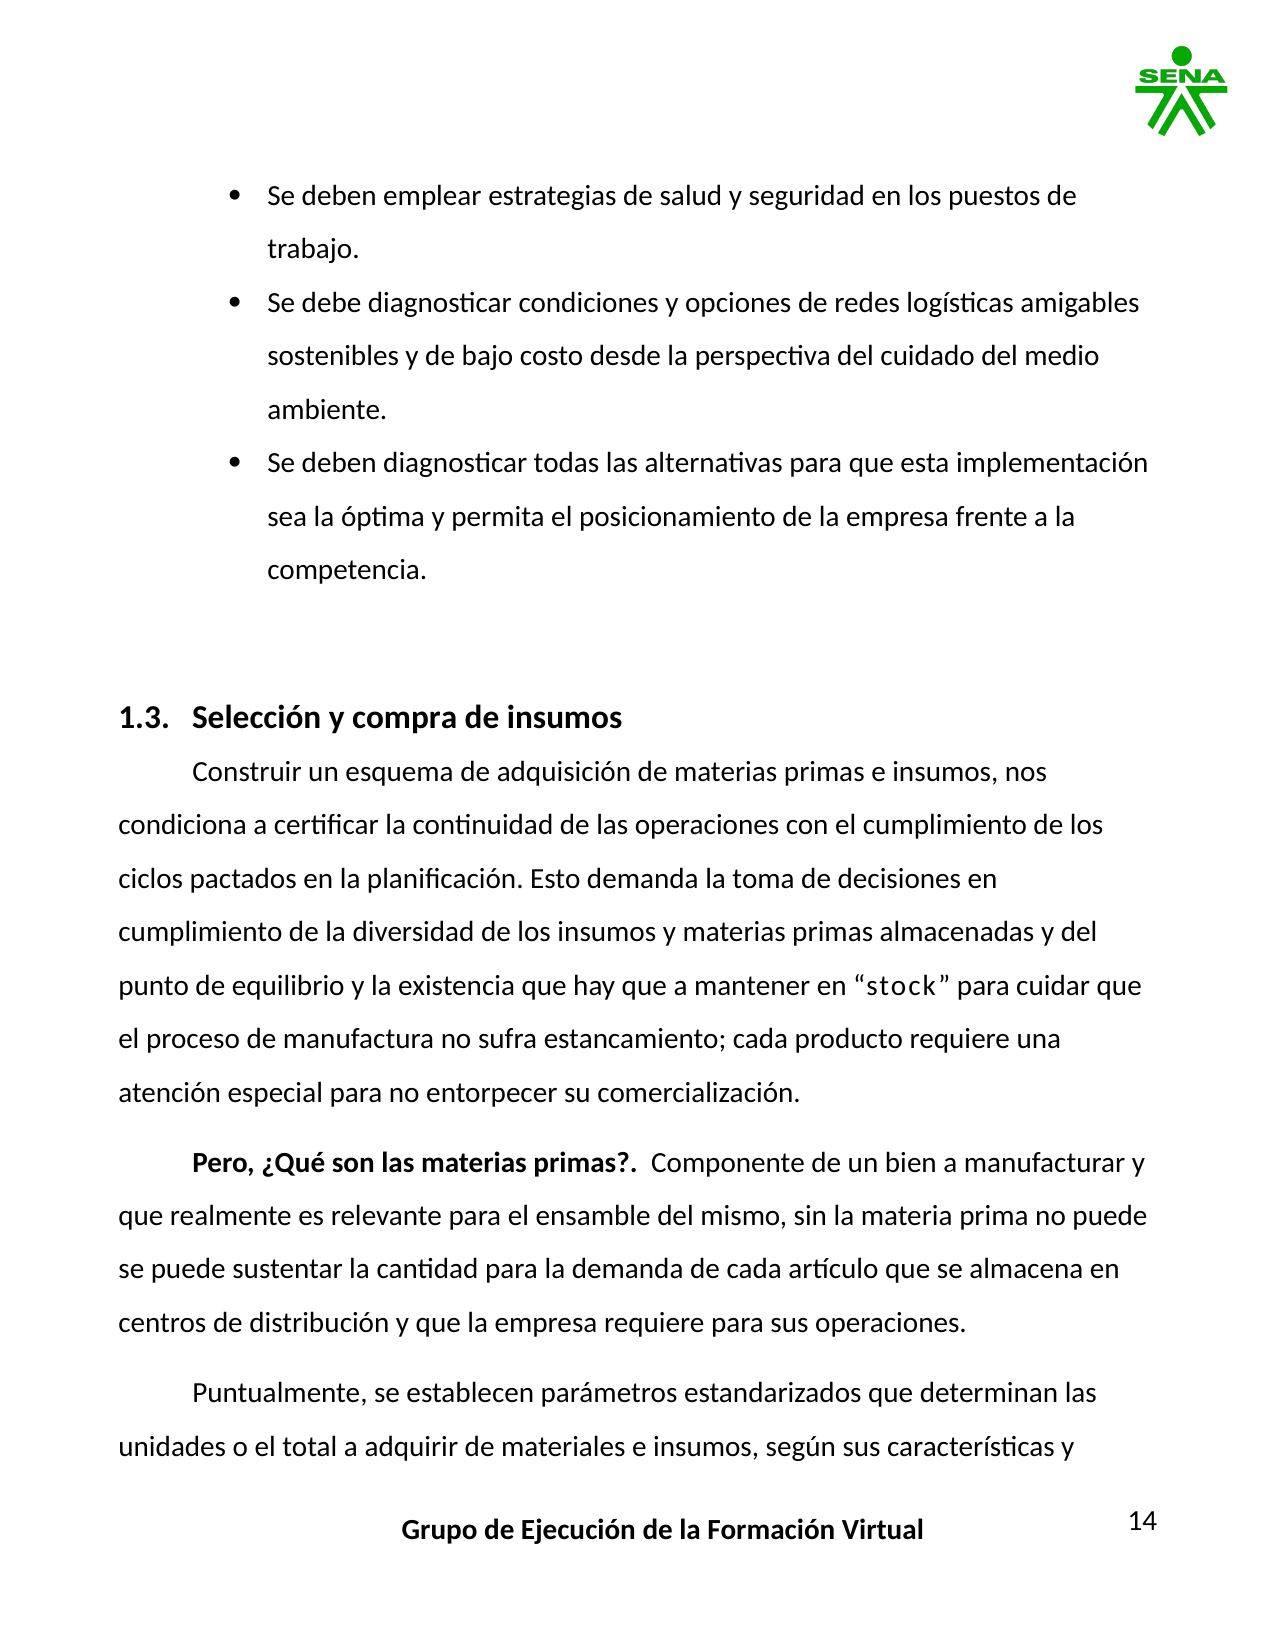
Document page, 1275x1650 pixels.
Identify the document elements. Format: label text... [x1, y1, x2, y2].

text Pero, ¿Qué son las materias primas?. Componente de un bien a manufacturar y que realmente es relevante para el ensamble del mismo, sin la materia prima no puede se puede sustentar la cantidad para la demanda de cada artículo que se almacena en centros de distribución y que la empresa requiere para sus operaciones. [118, 1144, 1157, 1340]
picture [1135, 46, 1228, 136]
list Se deben diagnosticar todas las alternativas para que esta implementación sea la óptima y permita el posicionamiento de la empresa frente a la competencia. [229, 444, 1157, 587]
list Se debe diagnosticar condiciones y opciones de redes logísticas amigables sostenibles y de bajo costo desde la perspectiva del cuidado del medio ambiente. [229, 284, 1157, 427]
subtitle Selección y compra de insumos [118, 696, 1157, 736]
list Se deben emplear estrategias de salud y seguridad en los puestos de trabajo. [229, 177, 1157, 266]
text Construir un esquema de adquisición de materias primas e insumos, nos condiciona a certificar la continuidad de las operaciones con el cumplimiento de los ciclos pactados en la planificación. Esto demanda la toma de decisiones en cumplimiento de la diversidad de los insumos y materias primas almacenadas y del punto de equilibrio y la existencia que hay que a mantener en “stock” para cuidar que el proceso de manufactura no sufra estancamiento; cada producto requiere una atención especial para no entorpecer su comercialización. [118, 753, 1157, 1109]
